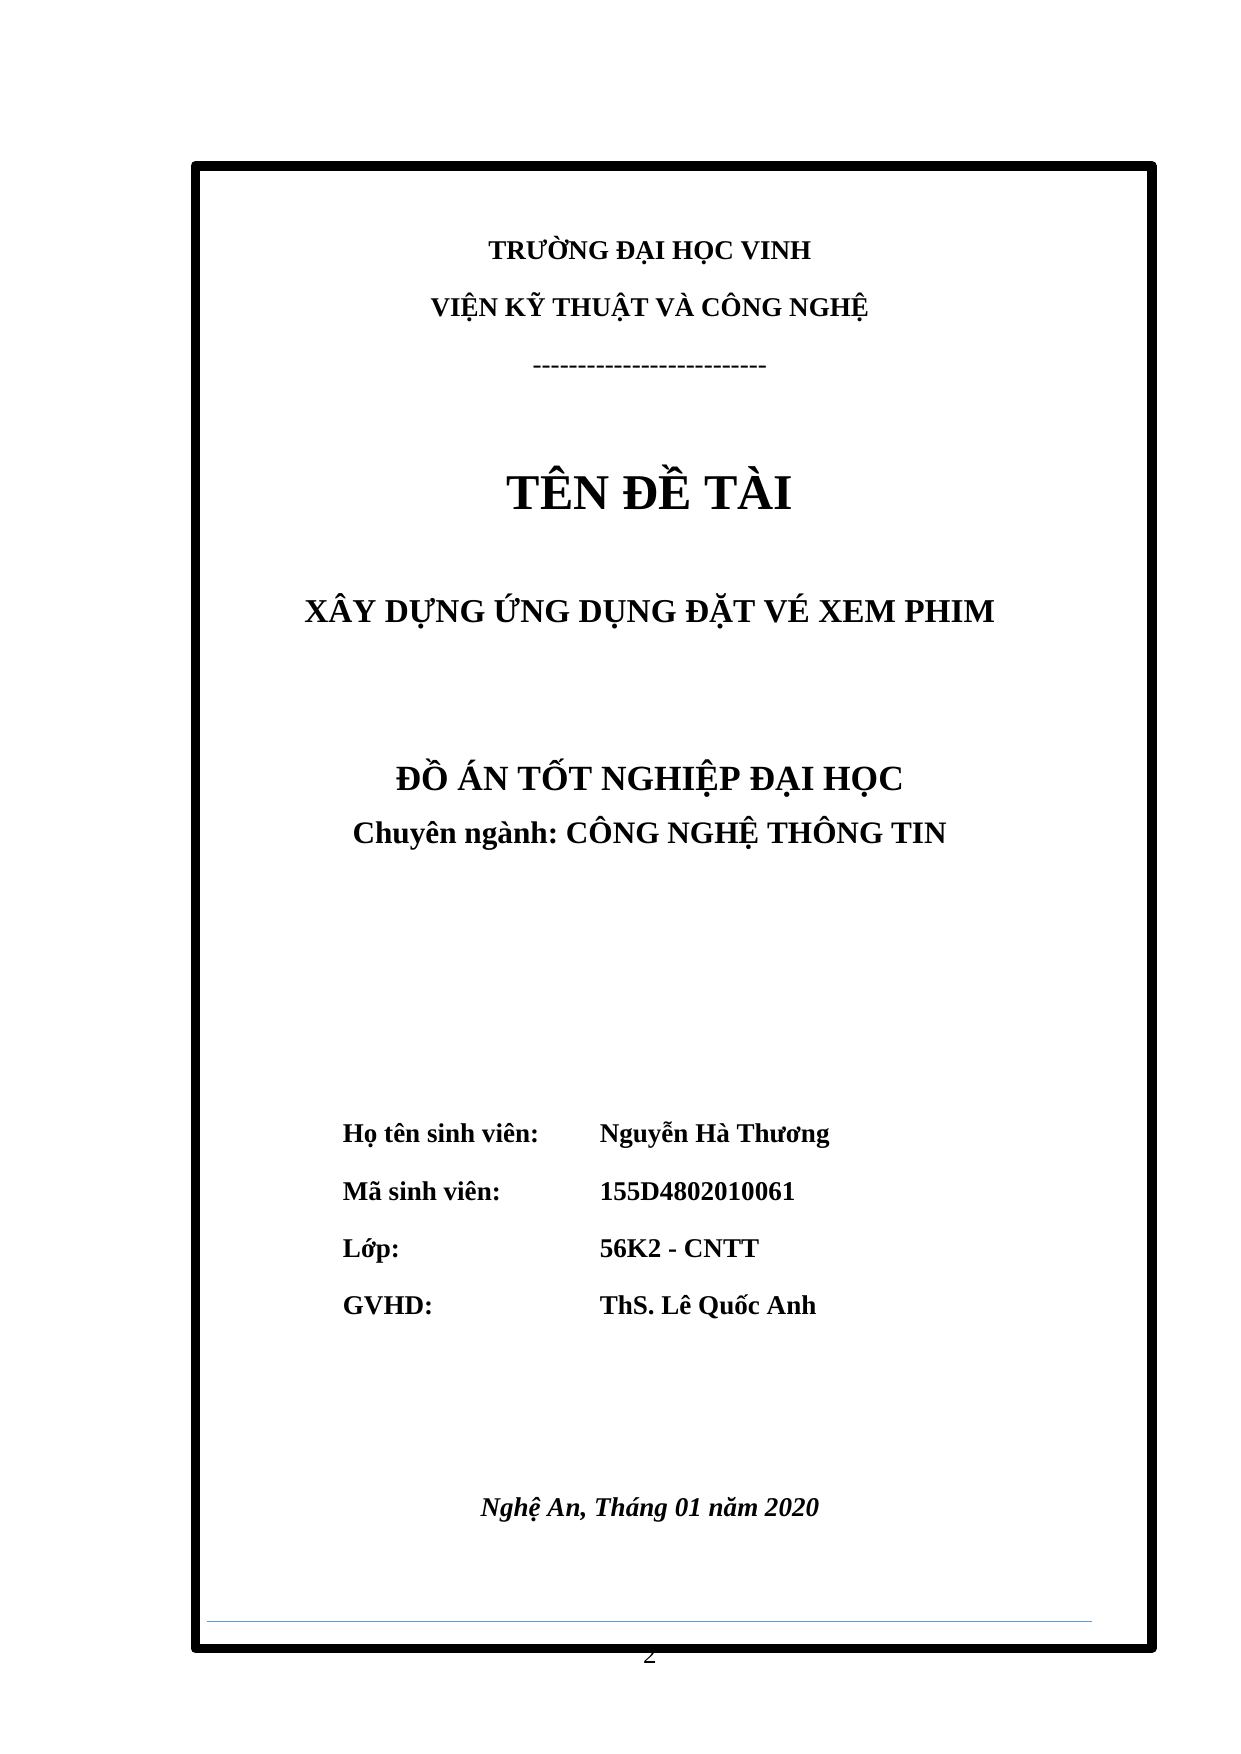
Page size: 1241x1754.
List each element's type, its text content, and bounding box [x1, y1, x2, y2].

table_cell Lớp: [331, 1232, 588, 1289]
table_cell Mã sinh viên: [331, 1175, 588, 1232]
text -------------------------- [207, 348, 1092, 379]
table_header Họ tên sinh viên: [331, 1118, 588, 1175]
text Nghệ An, Tháng 01 năm 2020 [207, 1491, 1092, 1522]
table_header Nguyễn Hà Thương [588, 1118, 1046, 1175]
text VIỆN KỸ THUẬT VÀ CÔNG NGHỆ [207, 291, 1092, 322]
table_cell XÂY DỰNG ỨNG DỤNG ĐẶT VÉ XEM PHIM ĐỒ ÁN TỐT NGHIỆP ĐẠI HỌC Chuyên ngành: CÔNG NGHỆ THÔNG TIN [207, 537, 1092, 863]
table_cell GVHD: [331, 1289, 588, 1346]
table_cell 155D4802010061 [588, 1175, 1046, 1232]
text TRƯỜNG ĐẠI HỌC VINH [207, 234, 1092, 265]
table_cell 56K2 - CNTT [588, 1232, 1046, 1289]
table_cell ThS. Lê Quốc Anh [588, 1289, 1046, 1346]
table_header TÊN ĐỀ TÀI [207, 463, 1092, 537]
